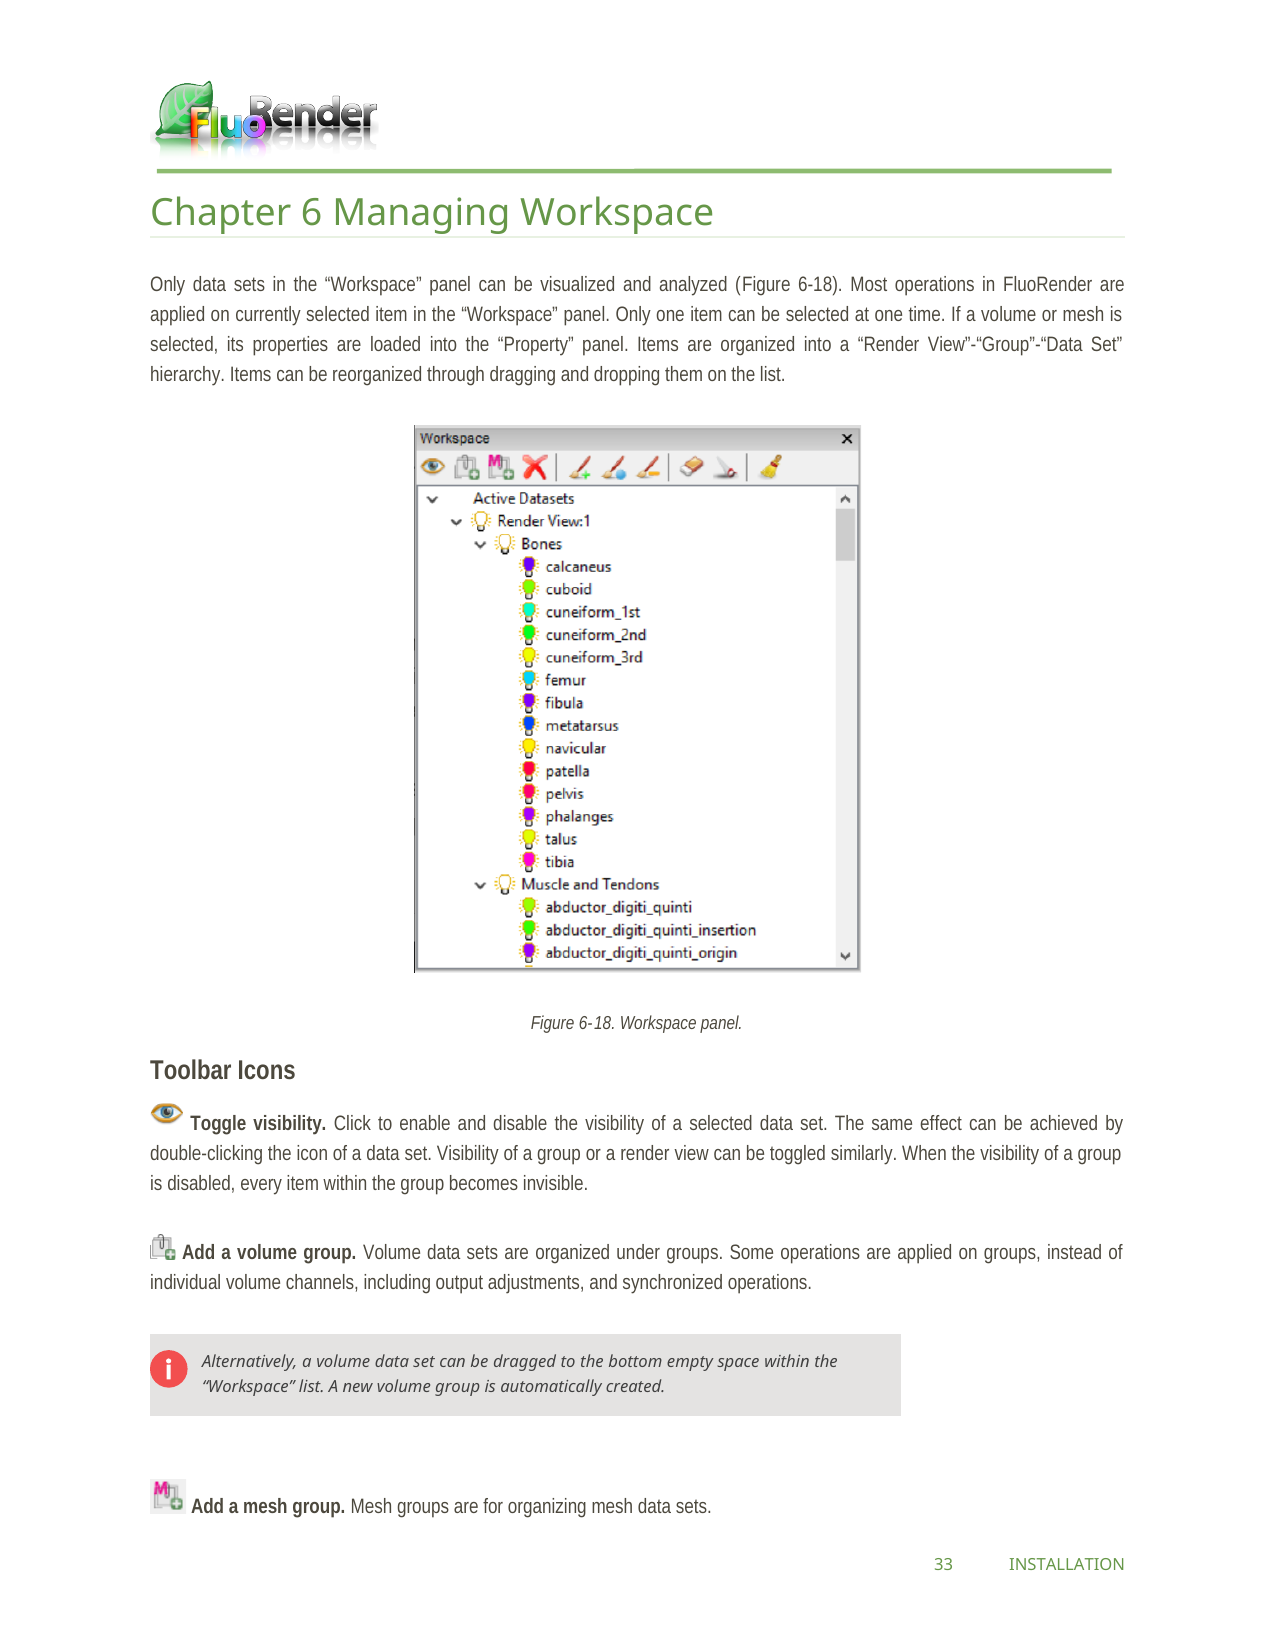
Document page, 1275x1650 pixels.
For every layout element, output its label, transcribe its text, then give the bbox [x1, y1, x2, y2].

text Add a mesh group. Mesh groups are for organizing mesh data sets. [150, 1479, 1125, 1518]
picture [150, 1234, 176, 1260]
table_header [150, 1334, 202, 1416]
picture [150, 1097, 183, 1131]
picture [150, 1479, 187, 1514]
text Toggle visibility. Click to enable and disable the visibility of a selected data set. The same effect can be achieved by double-clicking the icon of a data set. Visibility of a group or a render view can be toggled similarly. When the visibility of a group is disabled, every item within the group becomes invisible. [150, 1098, 1125, 1195]
table_header Alternatively, a volume data set can be dragged to the bottom empty space within the “Workspace” list. A new volume group is automatically created. [202, 1334, 901, 1416]
picture [414, 425, 862, 973]
text Add a volume group. Volume data sets are organized under groups. Some operations are applied on groups, instead of individual volume channels, including output adjustments, and synchronized operations. [150, 1234, 1125, 1294]
picture [150, 75, 379, 162]
subtitle Toolbar Icons [150, 1054, 1125, 1085]
subtitle Managing Workspace [150, 185, 1125, 236]
